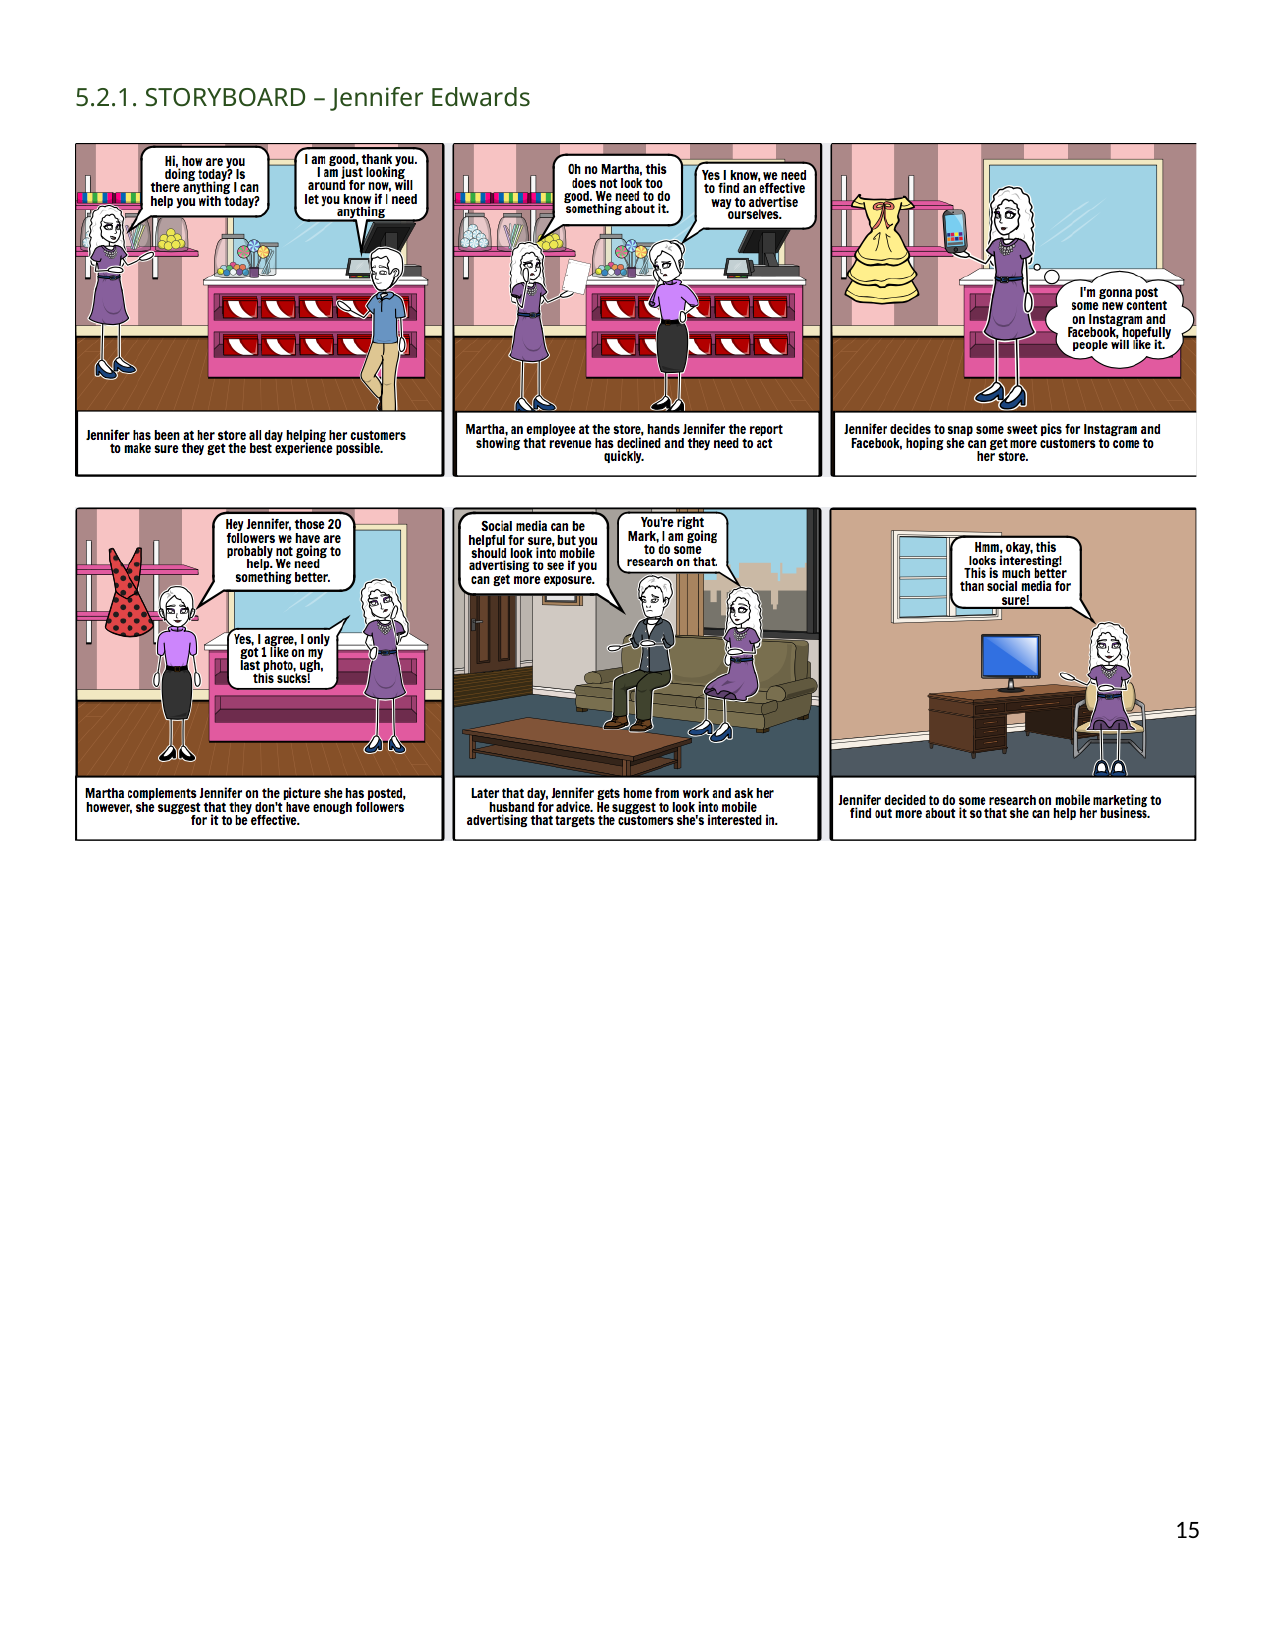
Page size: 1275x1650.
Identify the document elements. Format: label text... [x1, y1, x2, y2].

subtitle 5.2.1. STORYBOARD – Jennifer Edwards [75, 79, 1200, 113]
picture [75, 143, 1197, 477]
picture [75, 507, 1197, 841]
